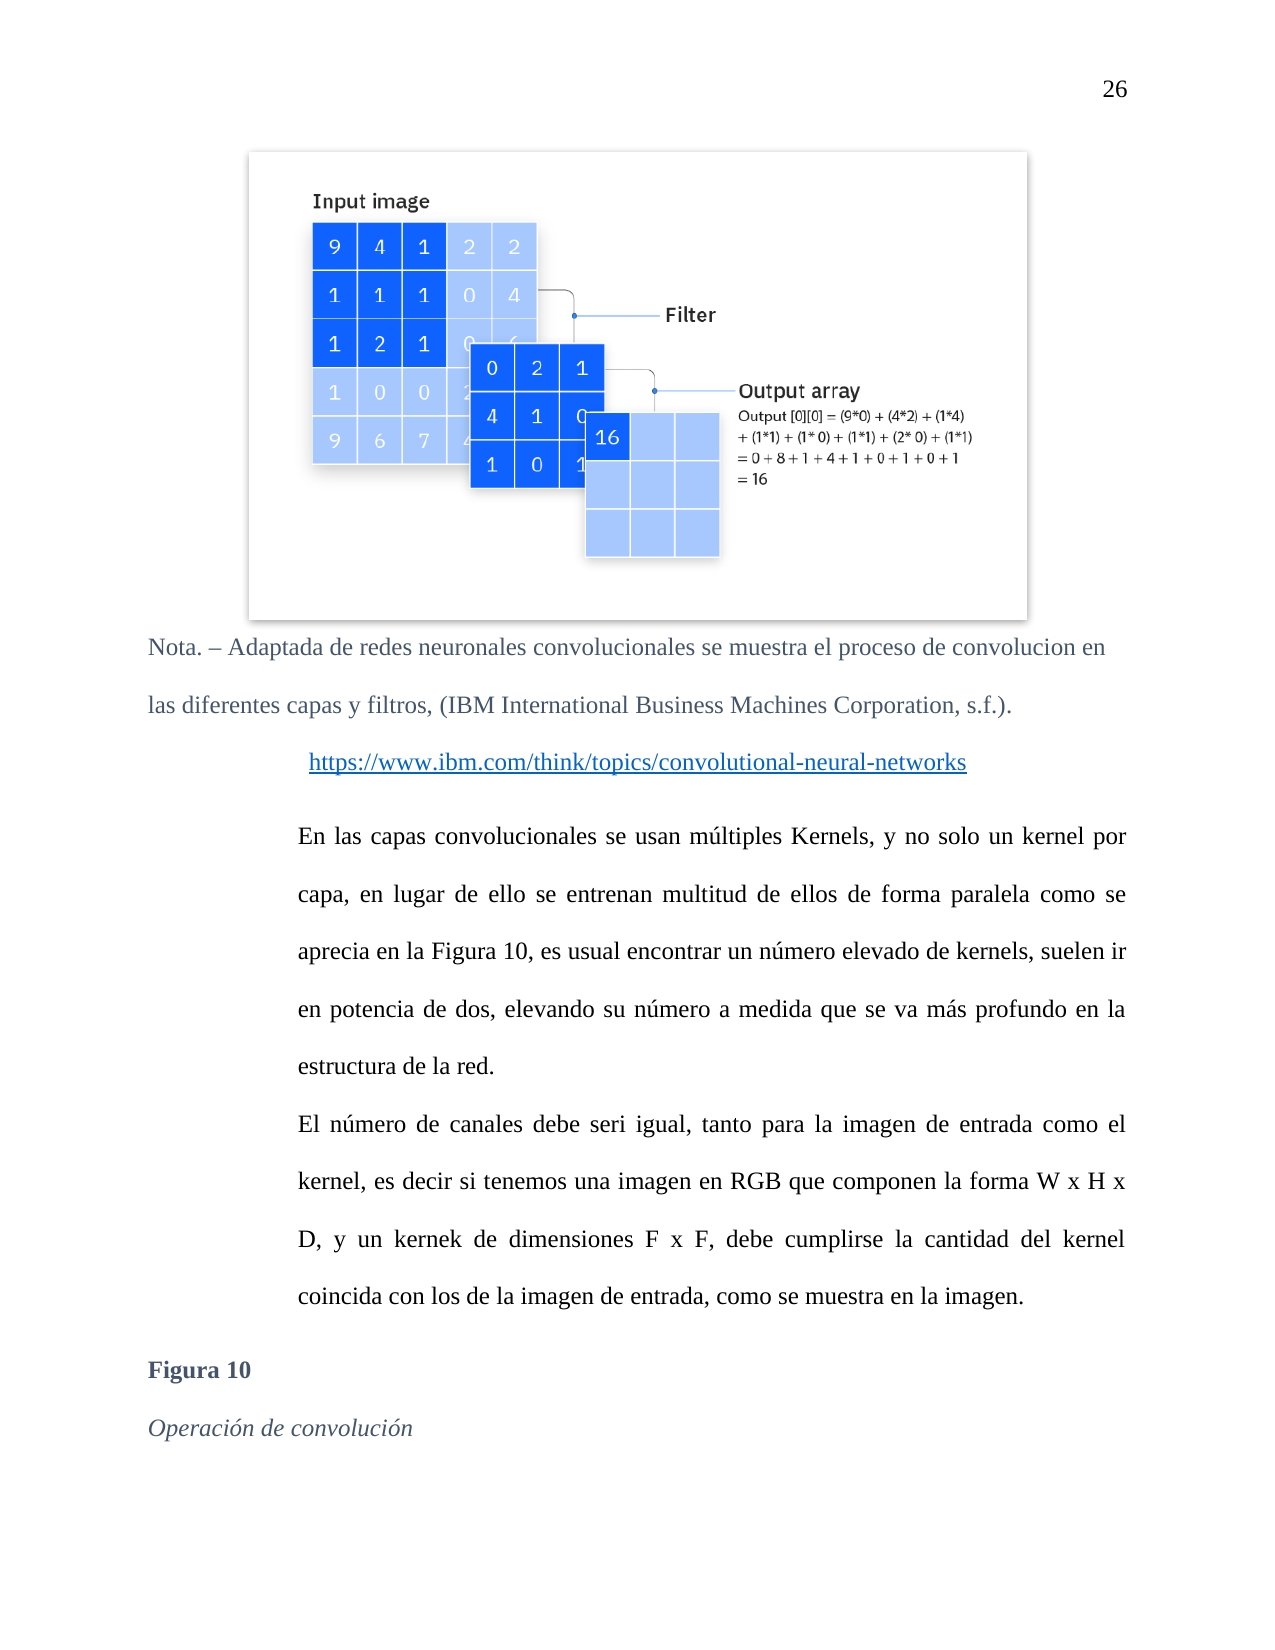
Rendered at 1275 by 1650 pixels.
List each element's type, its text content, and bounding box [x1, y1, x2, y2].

picture [264, 166, 1013, 605]
text Figura 10 Operación de convolución [148, 1356, 1127, 1442]
text Nota. – Adaptada de redes neuronales convolucionales se muestra el proceso de convolucion en las diferentes capas y filtros,. [148, 632, 1127, 718]
list El número de canales debe seri igual, tanto para la imagen de entrada como el kernel, es decir si tenemos una imagen en RGB que componen la forma W x H x D, y un kernek de dimensiones F x F, debe cumplirse la cantidad del kernel coincida con los de la imagen de entrada, como se muestra en la imagen. [298, 1109, 1127, 1310]
list En las capas convolucionales se usan múltiples Kernels, y no solo un kernel por capa, en lugar de ello se entrenan multitud de ellos de forma paralela como se aprecia en la Figura 10, es usual encontrar un número elevado de kernels, suelen ir en potencia de dos, elevando su número a medida que se va más profundo en la estructura de la red. [298, 821, 1127, 1080]
text https://www.ibm.com/think/topics/convolutional-neural-networks [148, 747, 1127, 776]
